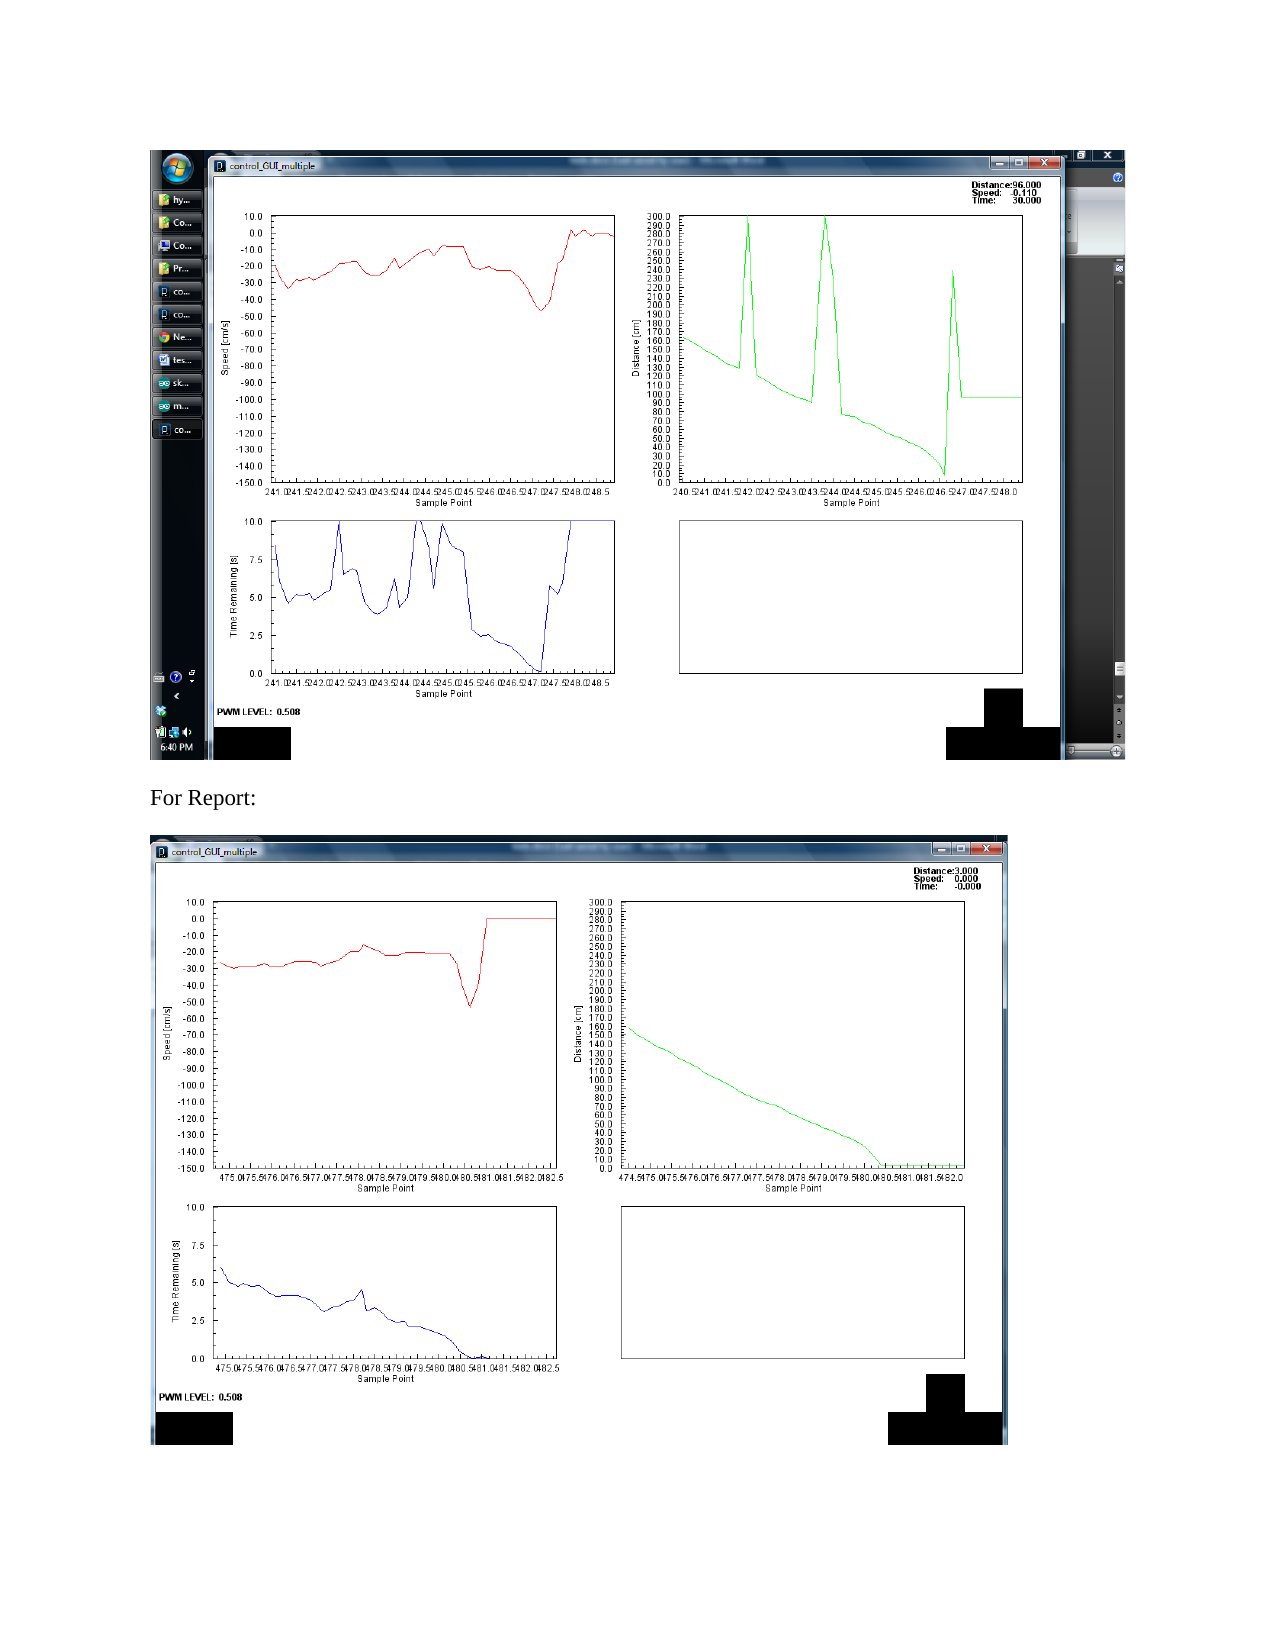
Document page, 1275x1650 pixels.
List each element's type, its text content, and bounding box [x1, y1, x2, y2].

text For Report: [150, 784, 1125, 810]
picture [150, 150, 1125, 760]
picture [150, 835, 1008, 1445]
